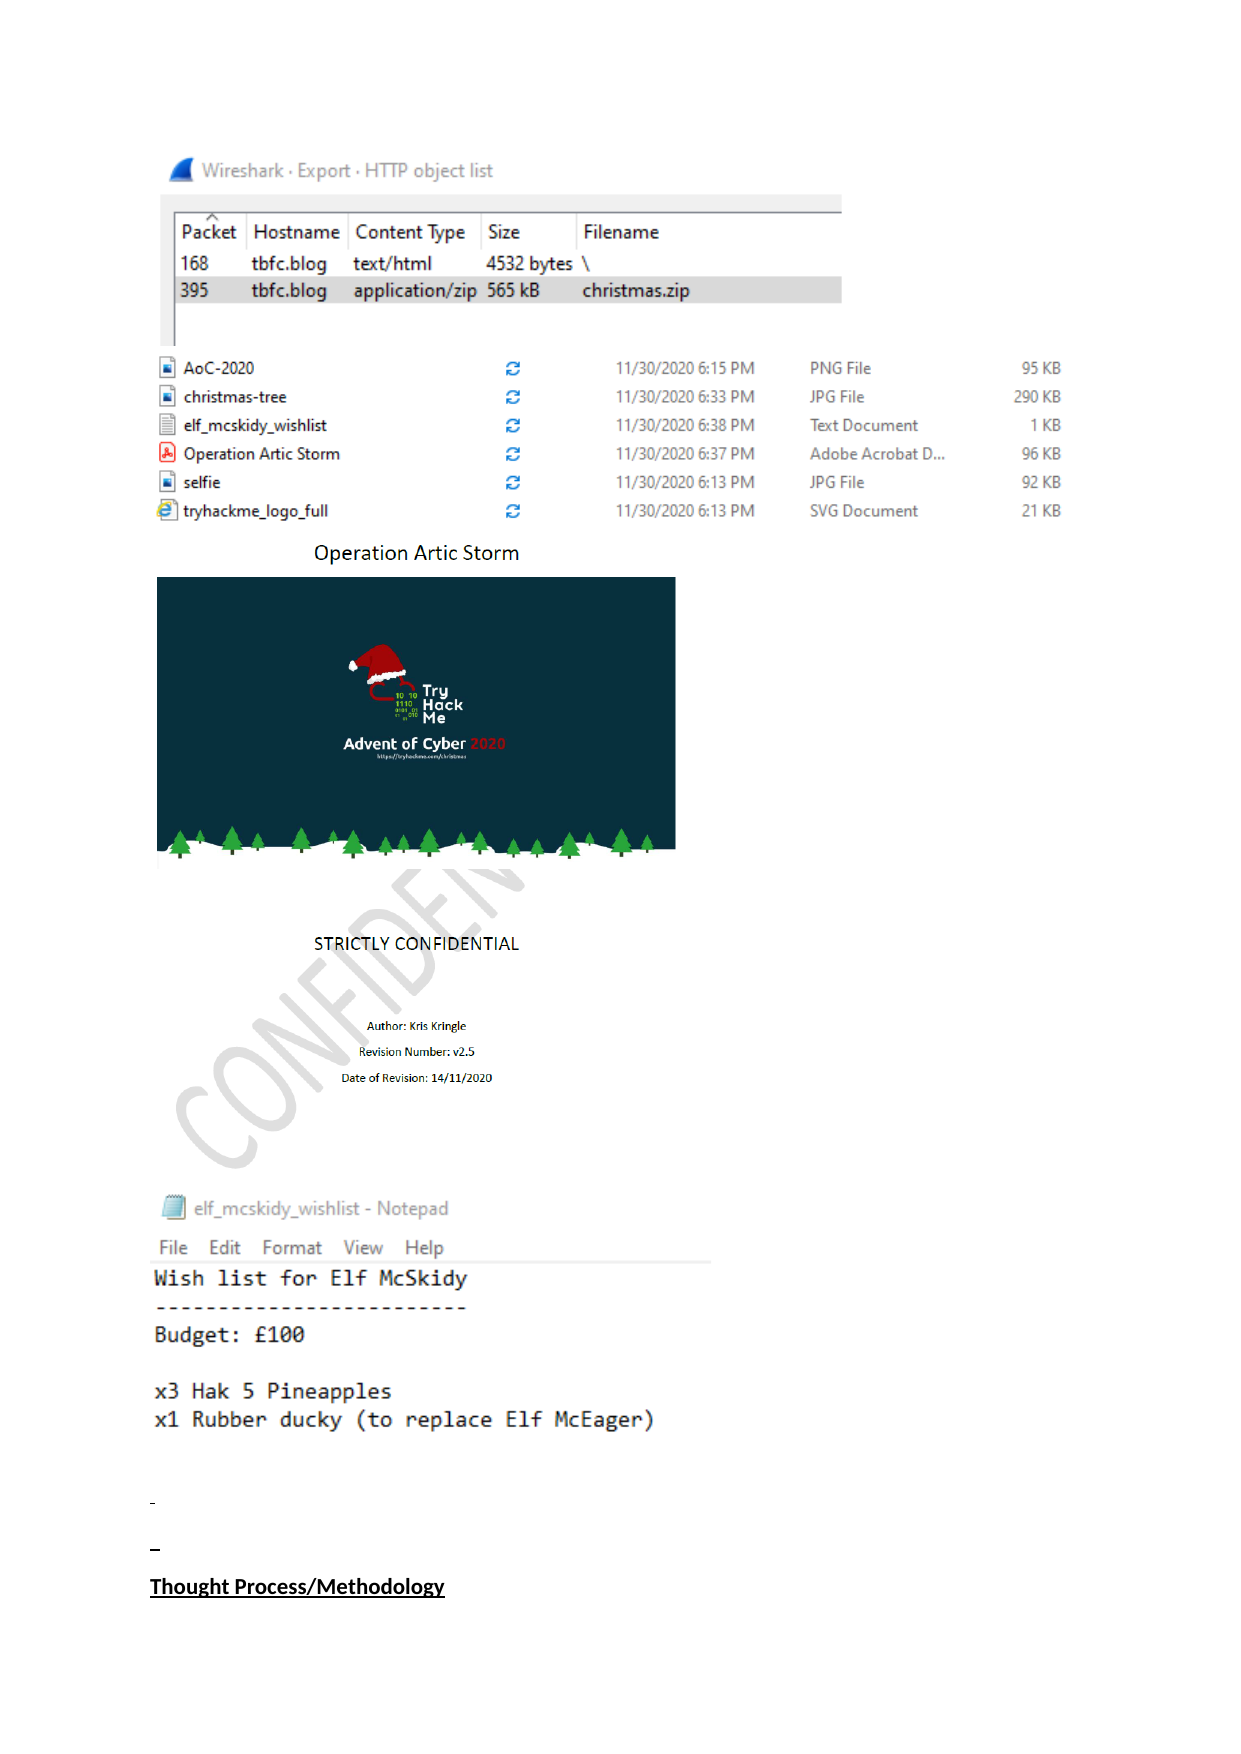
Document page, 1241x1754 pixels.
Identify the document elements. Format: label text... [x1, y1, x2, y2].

picture [160, 150, 842, 346]
picture [150, 1187, 712, 1460]
picture [150, 534, 685, 1186]
picture [150, 347, 1091, 533]
text Thought Process/Methodology [150, 1572, 1090, 1600]
